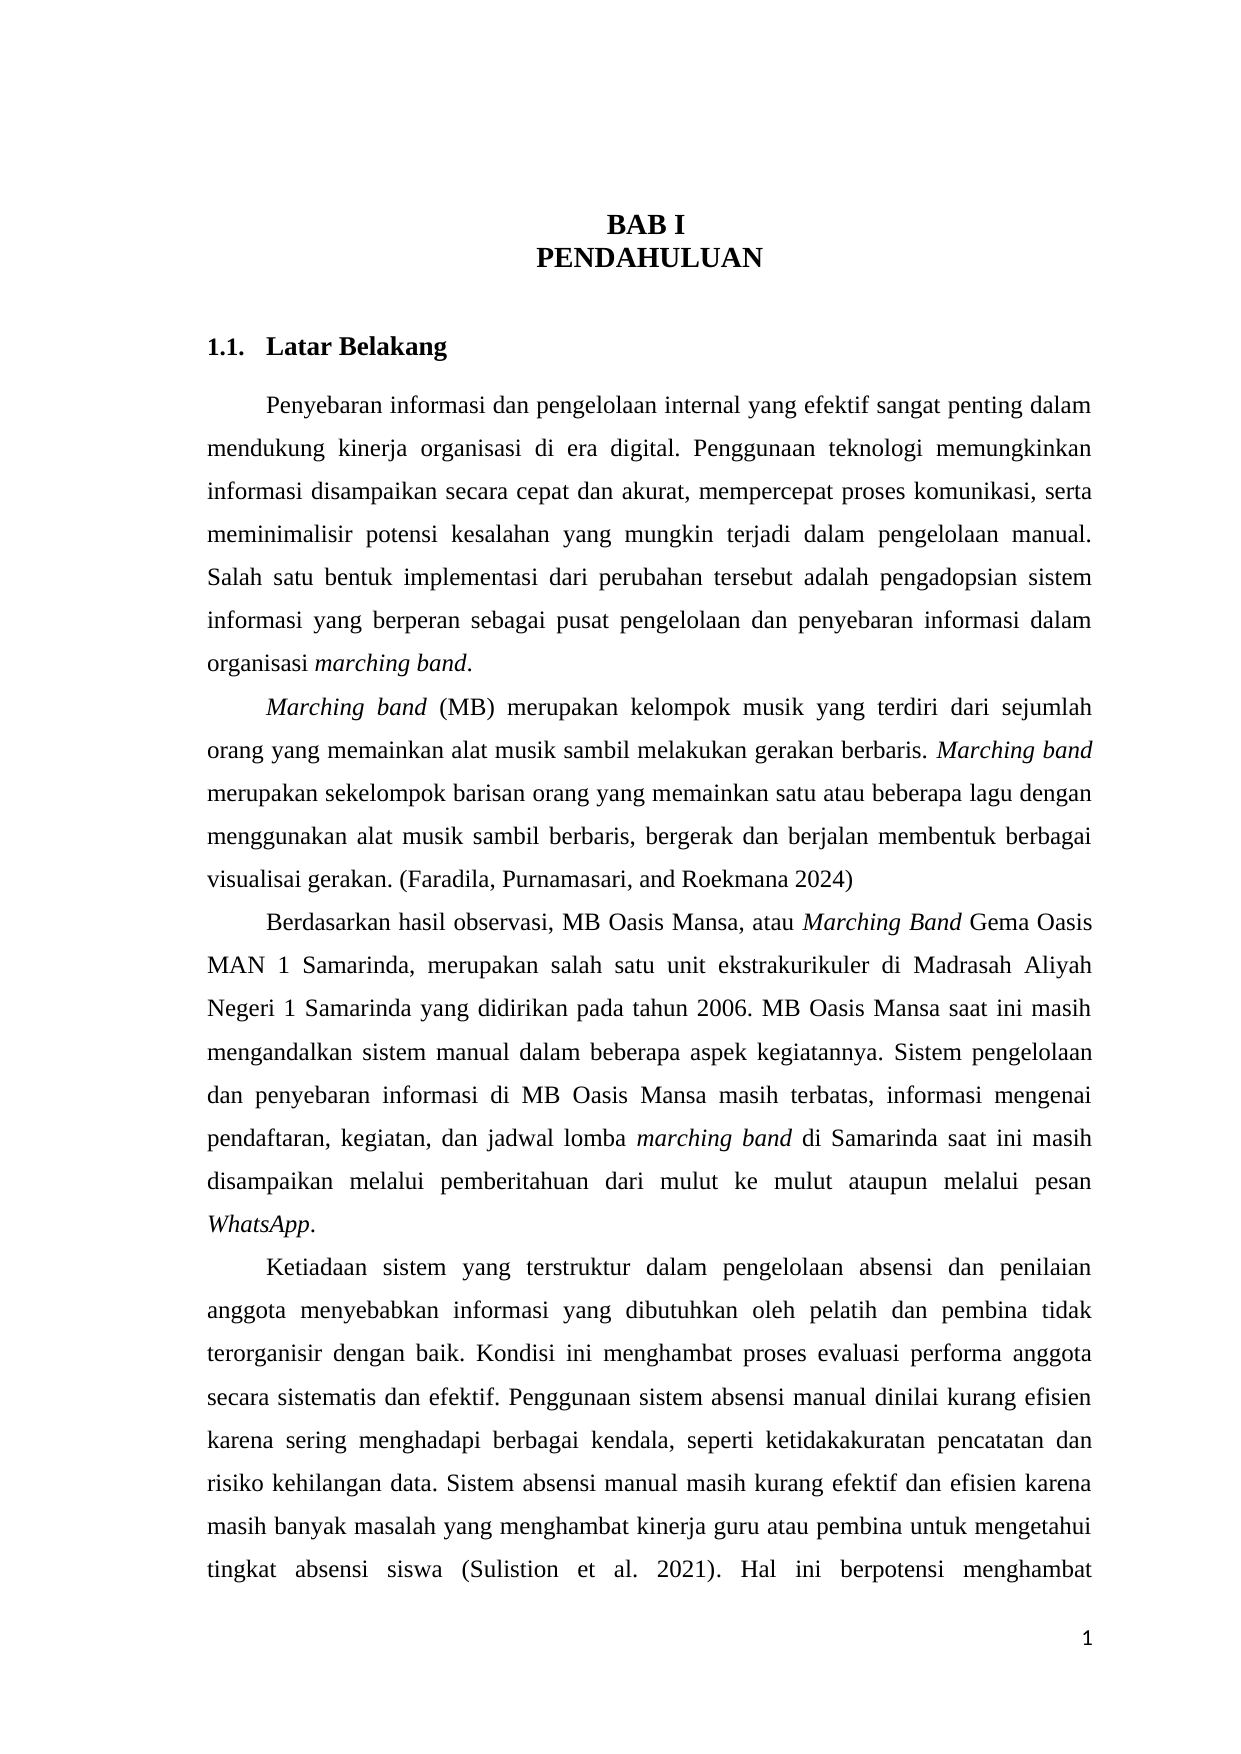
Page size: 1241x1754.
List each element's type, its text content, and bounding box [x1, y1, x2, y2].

text Berdasarkan hasil observasi, MB Oasis Mansa, atau Marching Band Gema Oasis MAN 1 Samarinda, merupakan salah satu unit ekstrakurikuler di Madrasah Aliyah Negeri 1 Samarinda yang didirikan pada tahun 2006. MB Oasis Mansa saat ini masih mengandalkan sistem manual dalam beberapa aspek kegiatannya. Sistem pengelolaan dan penyebaran informasi di MB Oasis Mansa masih terbatas, informasi mengenai pendaftaran, kegiatan, dan jadwal lomba marching band di Samarinda saat ini masih disampaikan melalui pemberitahuan dari mulut ke mulut ataupun melalui pesan WhatsApp. [207, 907, 1092, 1238]
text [207, 1252, 1092, 1583]
subtitle BAB I PENDAHULUAN [207, 207, 1092, 274]
text Marching band (MB) merupakan kelompok musik yang terdiri dari sejumlah orang yang memainkan alat musik sambil melakukan gerakan berbaris. Marching band merupakan sekelompok barisan orang yang memainkan satu atau beberapa lagu dengan menggunakan alat musik sambil berbaris, bergerak dan berjalan membentuk berbagai visualisai gerakan. (Faradila, Purnamasari, and Roekmana 2024) [207, 692, 1092, 893]
text Penyebaran informasi dan pengelolaan internal yang efektif sangat penting dalam mendukung kinerja organisasi di era digital. Penggunaan teknologi memungkinkan informasi disampaikan secara cepat dan akurat, mempercepat proses komunikasi, serta meminimalisir potensi kesalahan yang mungkin terjadi dalam pengelolaan manual. Salah satu bentuk implementasi dari perubahan tersebut adalah pengadopsian sistem informasi yang berperan sebagai pusat pengelolaan dan penyebaran informasi dalam organisasi marching band. [207, 390, 1092, 677]
subtitle Latar Belakang [207, 330, 1092, 361]
